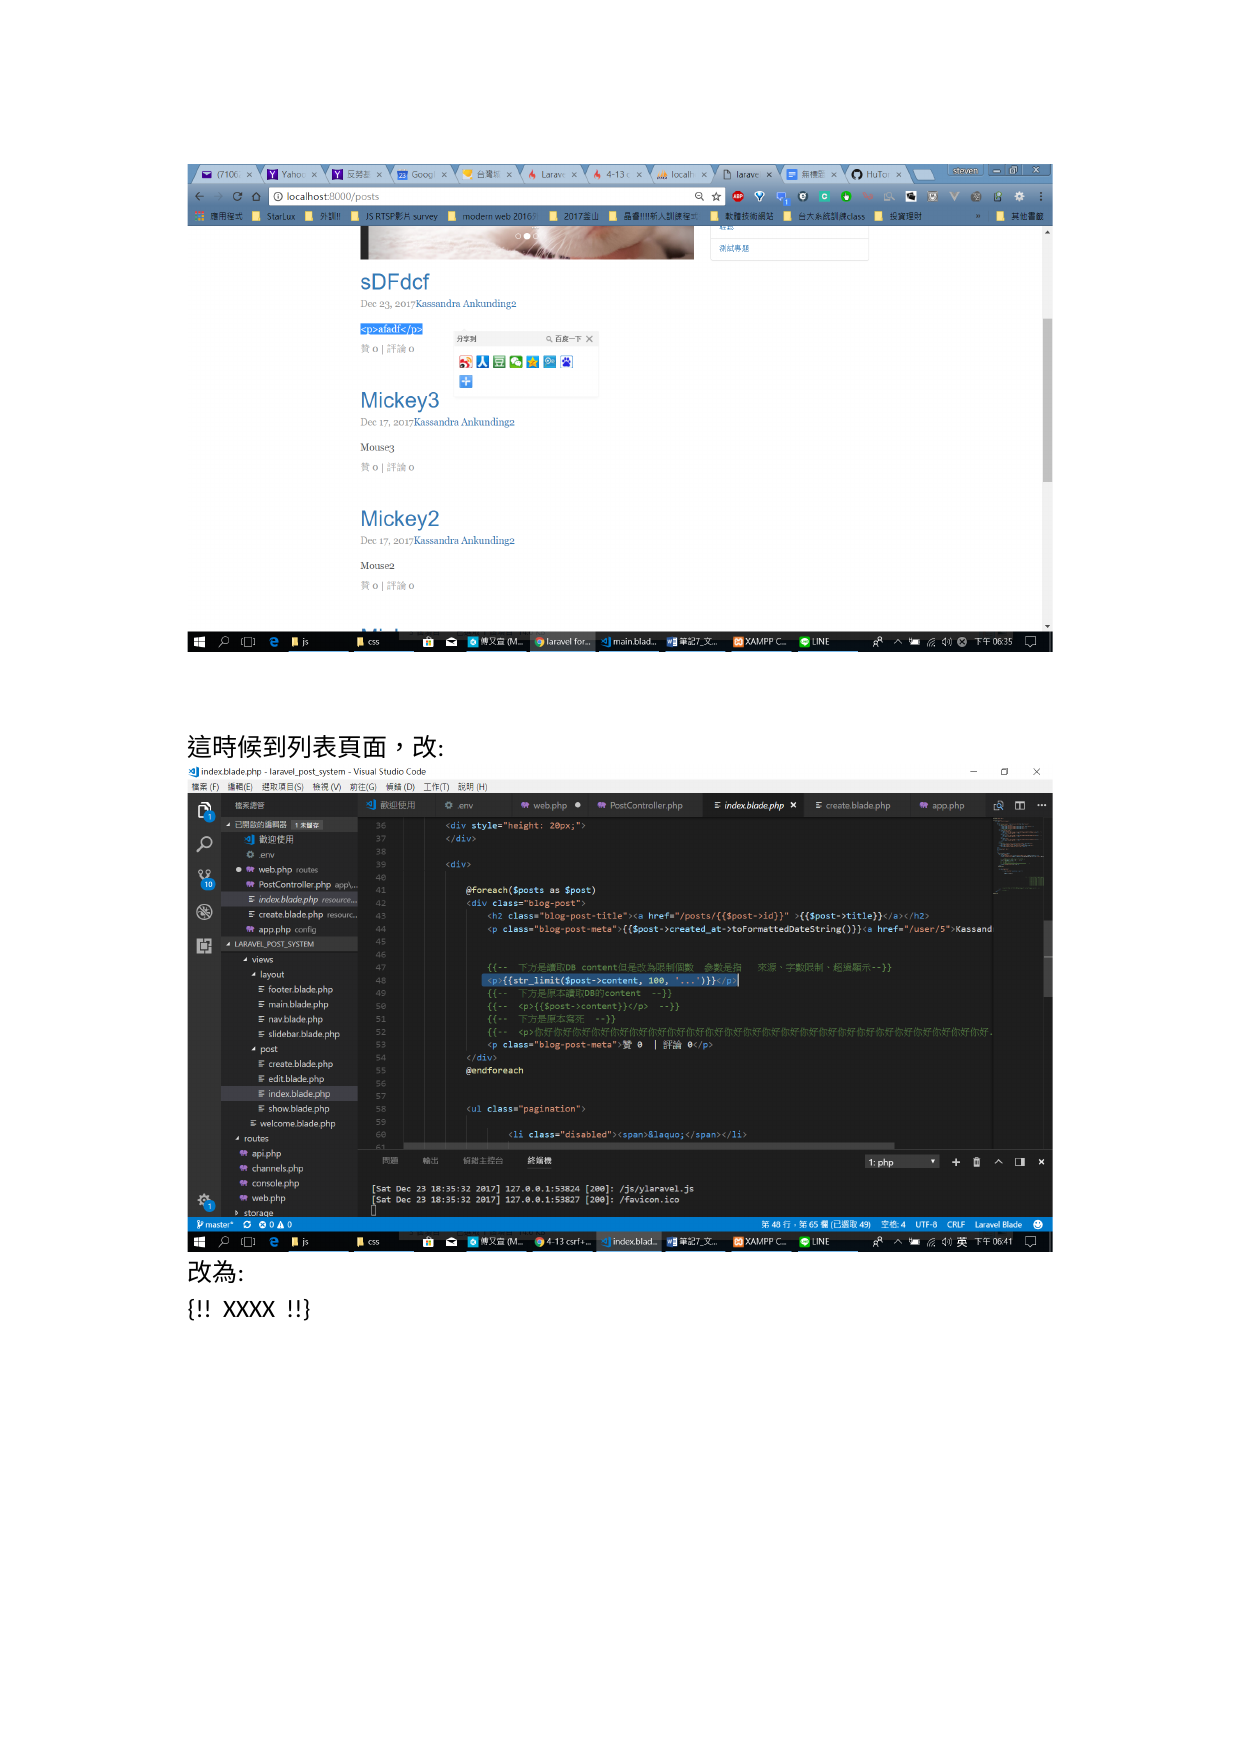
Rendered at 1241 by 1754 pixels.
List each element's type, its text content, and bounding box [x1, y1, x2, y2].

picture [187, 764, 1053, 1252]
picture [187, 164, 1053, 652]
text 改為: [187, 1252, 1053, 1289]
text 這時候到列表頁面，改: [187, 727, 1053, 764]
text {!! XXXX !!} [187, 1289, 1053, 1327]
